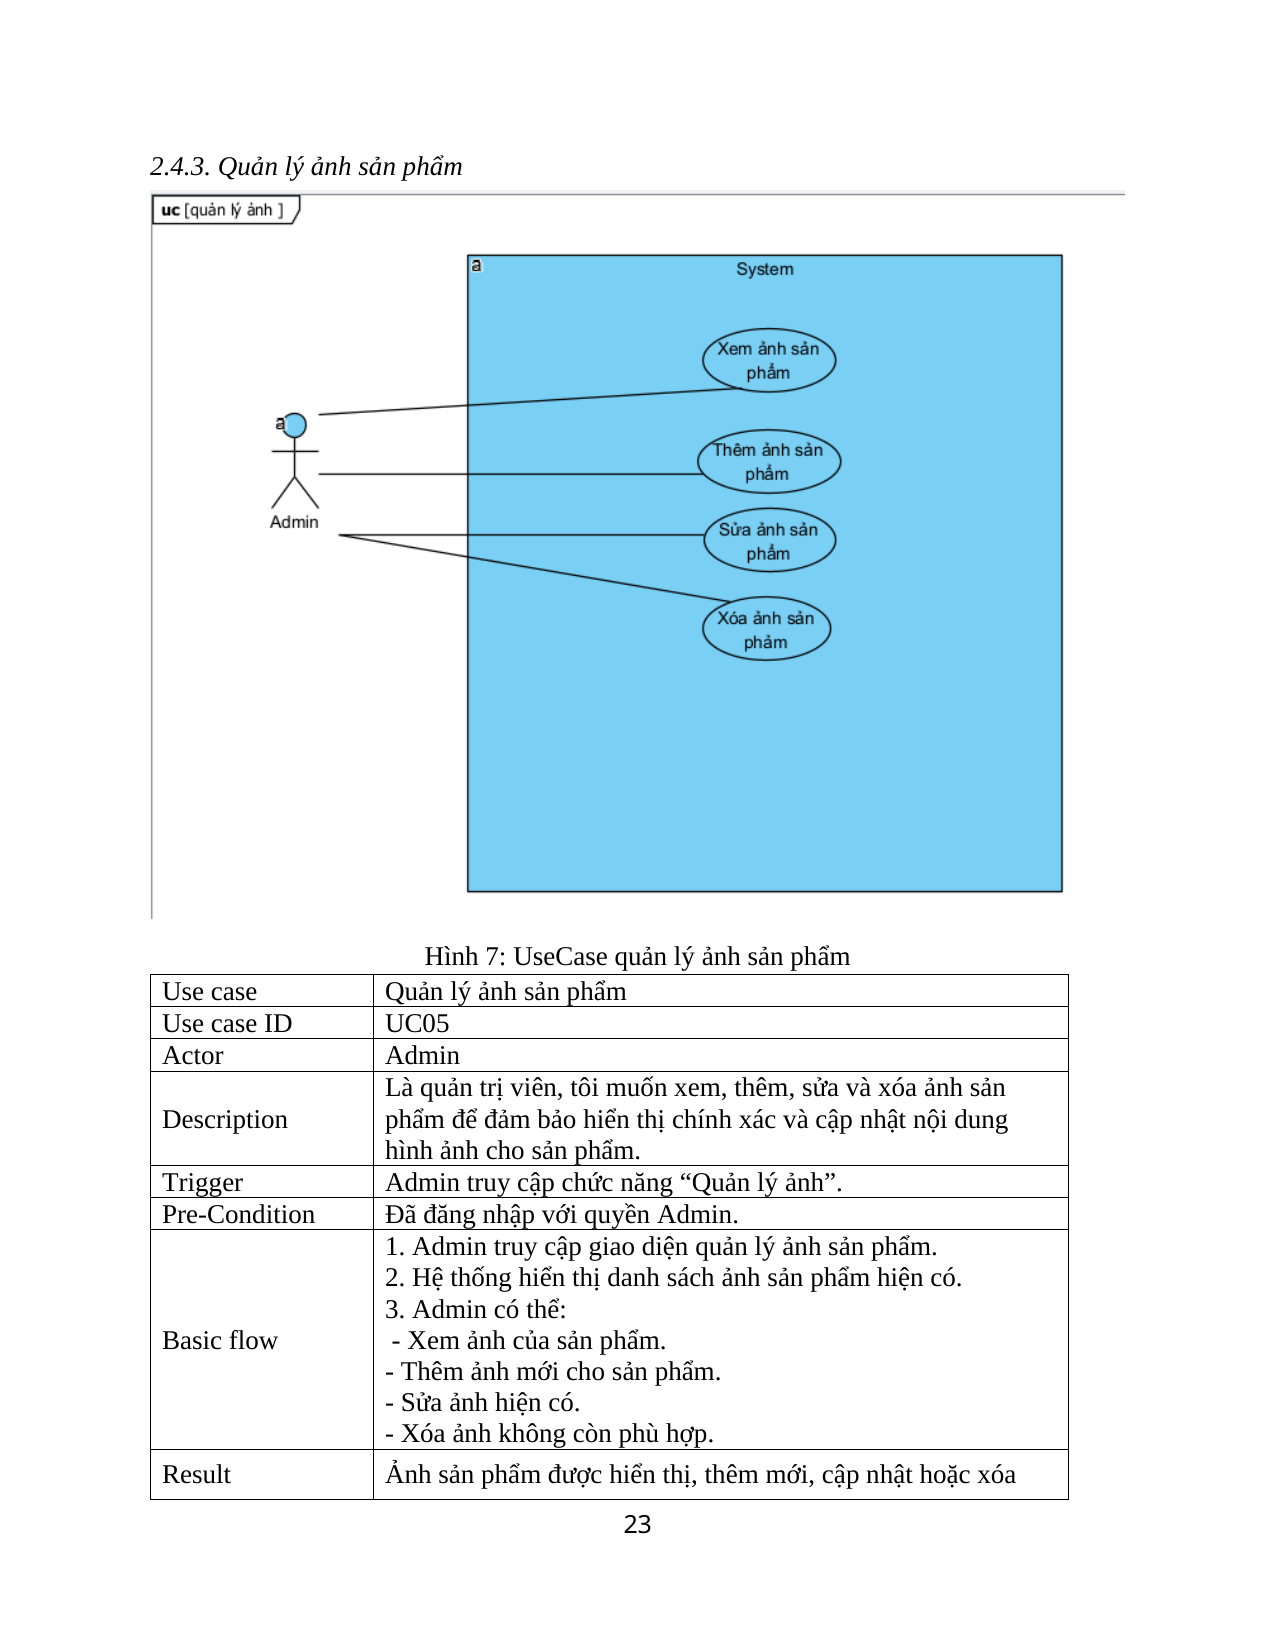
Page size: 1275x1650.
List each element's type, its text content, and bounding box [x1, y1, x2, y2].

table_cell Trigger [151, 1166, 373, 1197]
table_cell Basic flow [151, 1230, 373, 1448]
table_cell Pre-Condition [151, 1198, 373, 1229]
table_cell 1. Admin truy cập giao diện quản lý ảnh sản phẩm. 2. Hệ thống hiển thị danh sách ảnh sản phẩm hiện có. 3. Admin có thể: - Xem ảnh của sản phẩm. - Thêm ảnh mới cho sản phẩm. - Sửa ảnh hiện có. - Xóa ảnh không còn phù hợp. [374, 1230, 1068, 1448]
table_cell Là quản trị viên, tôi muốn xem, thêm, sửa và xóa ảnh sản phẩm để đảm bảo hiển thị chính xác và cập nhật nội dung hình ảnh cho sản phẩm. [374, 1072, 1068, 1165]
text Hình 7: UseCase quản lý ảnh sản phẩm [150, 940, 1125, 972]
table_cell Đã đăng nhập với quyền Admin. [374, 1198, 1068, 1229]
table_cell Admin [374, 1039, 1068, 1071]
picture [150, 190, 1125, 919]
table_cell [374, 1450, 1068, 1499]
table_cell Description [151, 1072, 373, 1165]
table_header Quản lý ảnh sản phẩm [374, 975, 1068, 1006]
table_cell UC05 [374, 1007, 1068, 1038]
table_header Use case [151, 975, 373, 1006]
table_cell Actor [151, 1039, 373, 1071]
table_cell Use case ID [151, 1007, 373, 1038]
subtitle 2.4.3. Quản lý ảnh sản phẩm [150, 150, 1125, 181]
table_cell Admin truy cập chức năng “Quản lý ảnh”. [374, 1166, 1068, 1197]
table_cell Result [151, 1450, 373, 1499]
